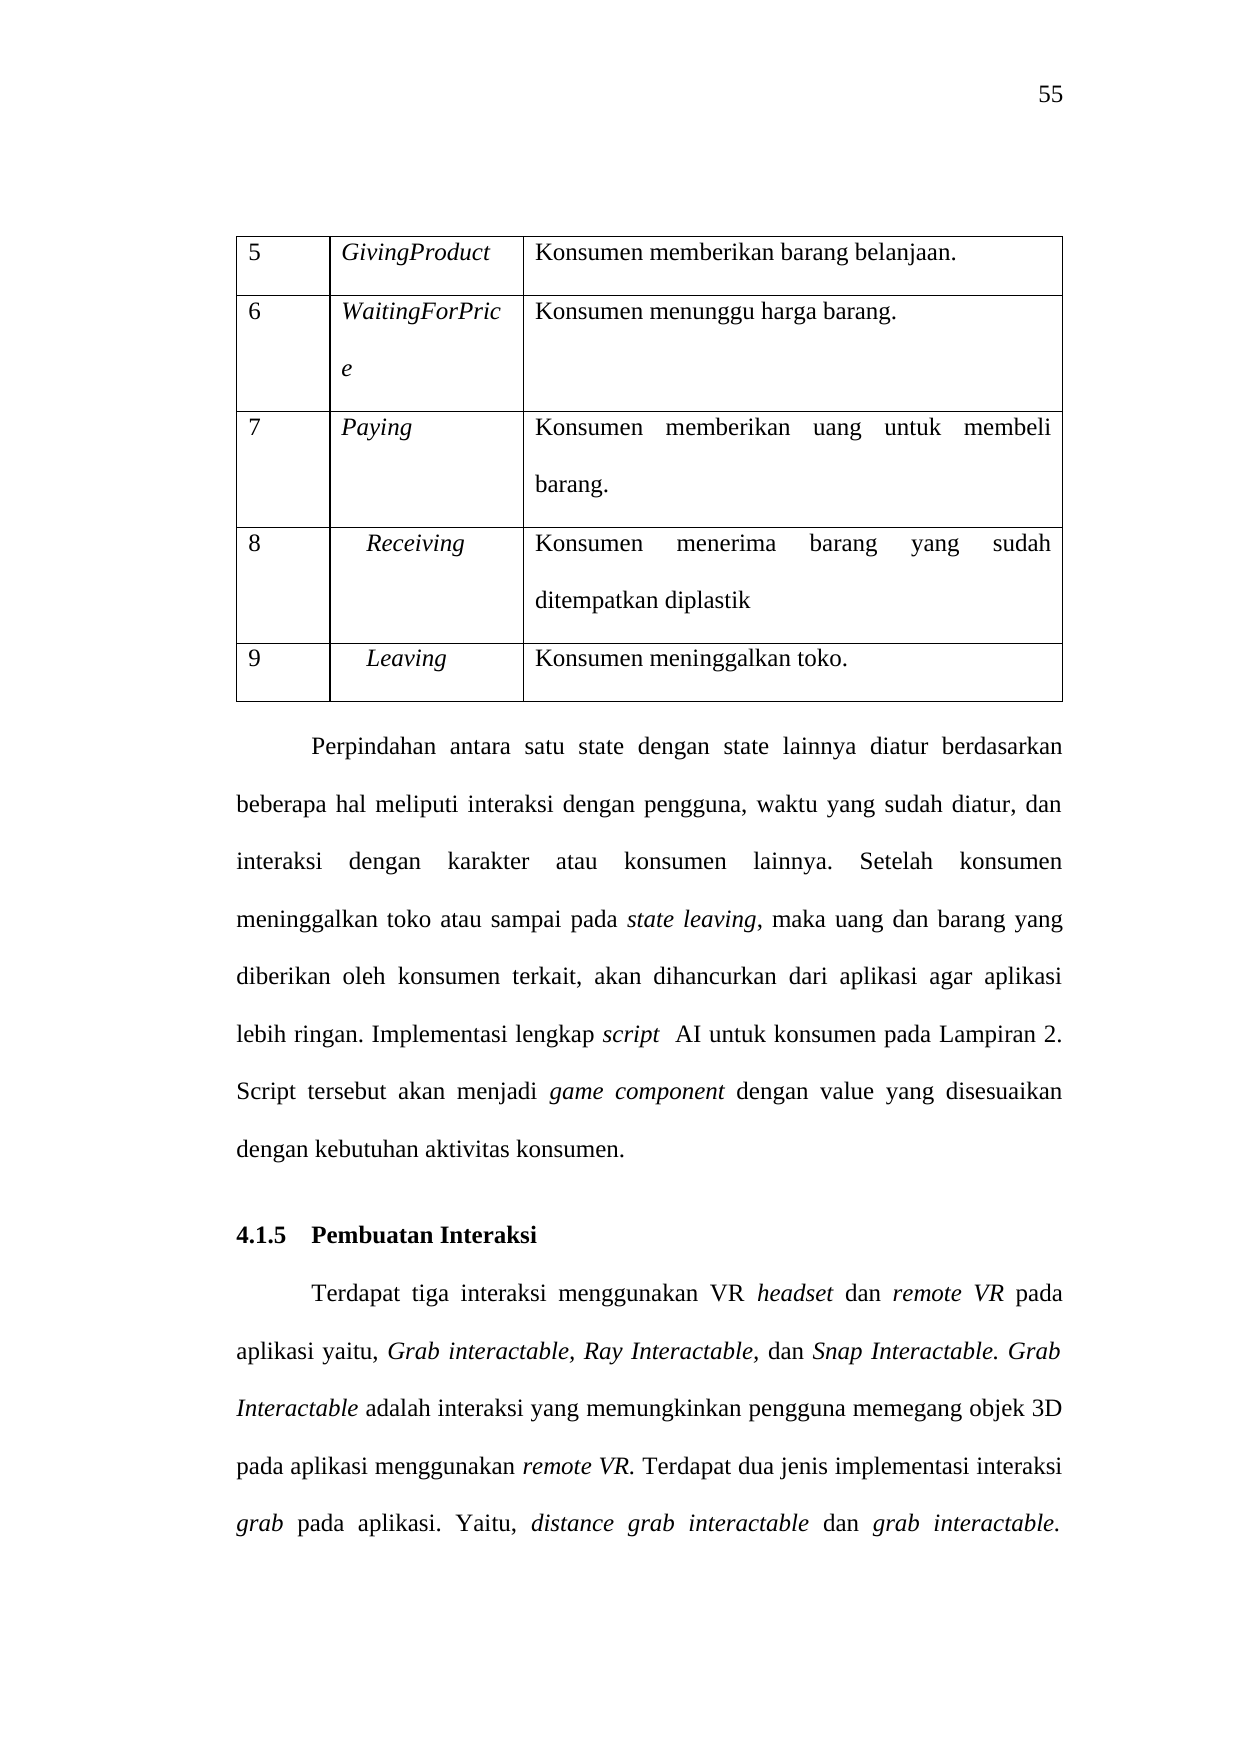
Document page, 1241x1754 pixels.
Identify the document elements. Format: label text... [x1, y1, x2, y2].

table_cell Konsumen memberikan uang untuk membeli barang. [524, 412, 1062, 527]
text Pembuatan Interaksi [236, 1220, 1063, 1249]
table_cell Konsumen meninggalkan toko. [524, 644, 1062, 701]
table_cell Leaving [331, 644, 523, 701]
table_cell 9 [237, 644, 329, 701]
table_cell 8 [237, 528, 329, 642]
table_cell WaitingForPrice [331, 296, 523, 411]
table_cell Paying [331, 412, 523, 527]
table_cell 7 [237, 412, 329, 527]
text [236, 1278, 1063, 1537]
table_cell 6 [237, 296, 329, 411]
table_cell Konsumen memberikan barang belanjaan. [524, 237, 1062, 295]
table_cell Konsumen menunggu harga barang. [524, 296, 1062, 411]
table_cell Konsumen menerima barang yang sudah ditempatkan diplastik [524, 528, 1062, 642]
table_cell Receiving [331, 528, 523, 642]
text Perpindahan antara satu state dengan state lainnya diatur berdasarkan beberapa hal meliputi interaksi dengan pengguna, waktu yang sudah diatur, dan interaksi dengan karakter atau konsumen lainnya. Setelah konsumen meninggalkan toko atau sampai pada state leaving, maka uang dan barang yang diberikan oleh konsumen terkait, akan dihancurkan dari aplikasi agar aplikasi lebih ringan. Implementasi lengkap script AI untuk konsumen pada Lampiran 2. Script tersebut akan menjadi game component dengan value yang disesuaikan dengan kebutuhan aktivitas konsumen. [236, 731, 1063, 1162]
table_cell 5 [237, 237, 329, 295]
table_cell GivingProduct [331, 237, 523, 295]
